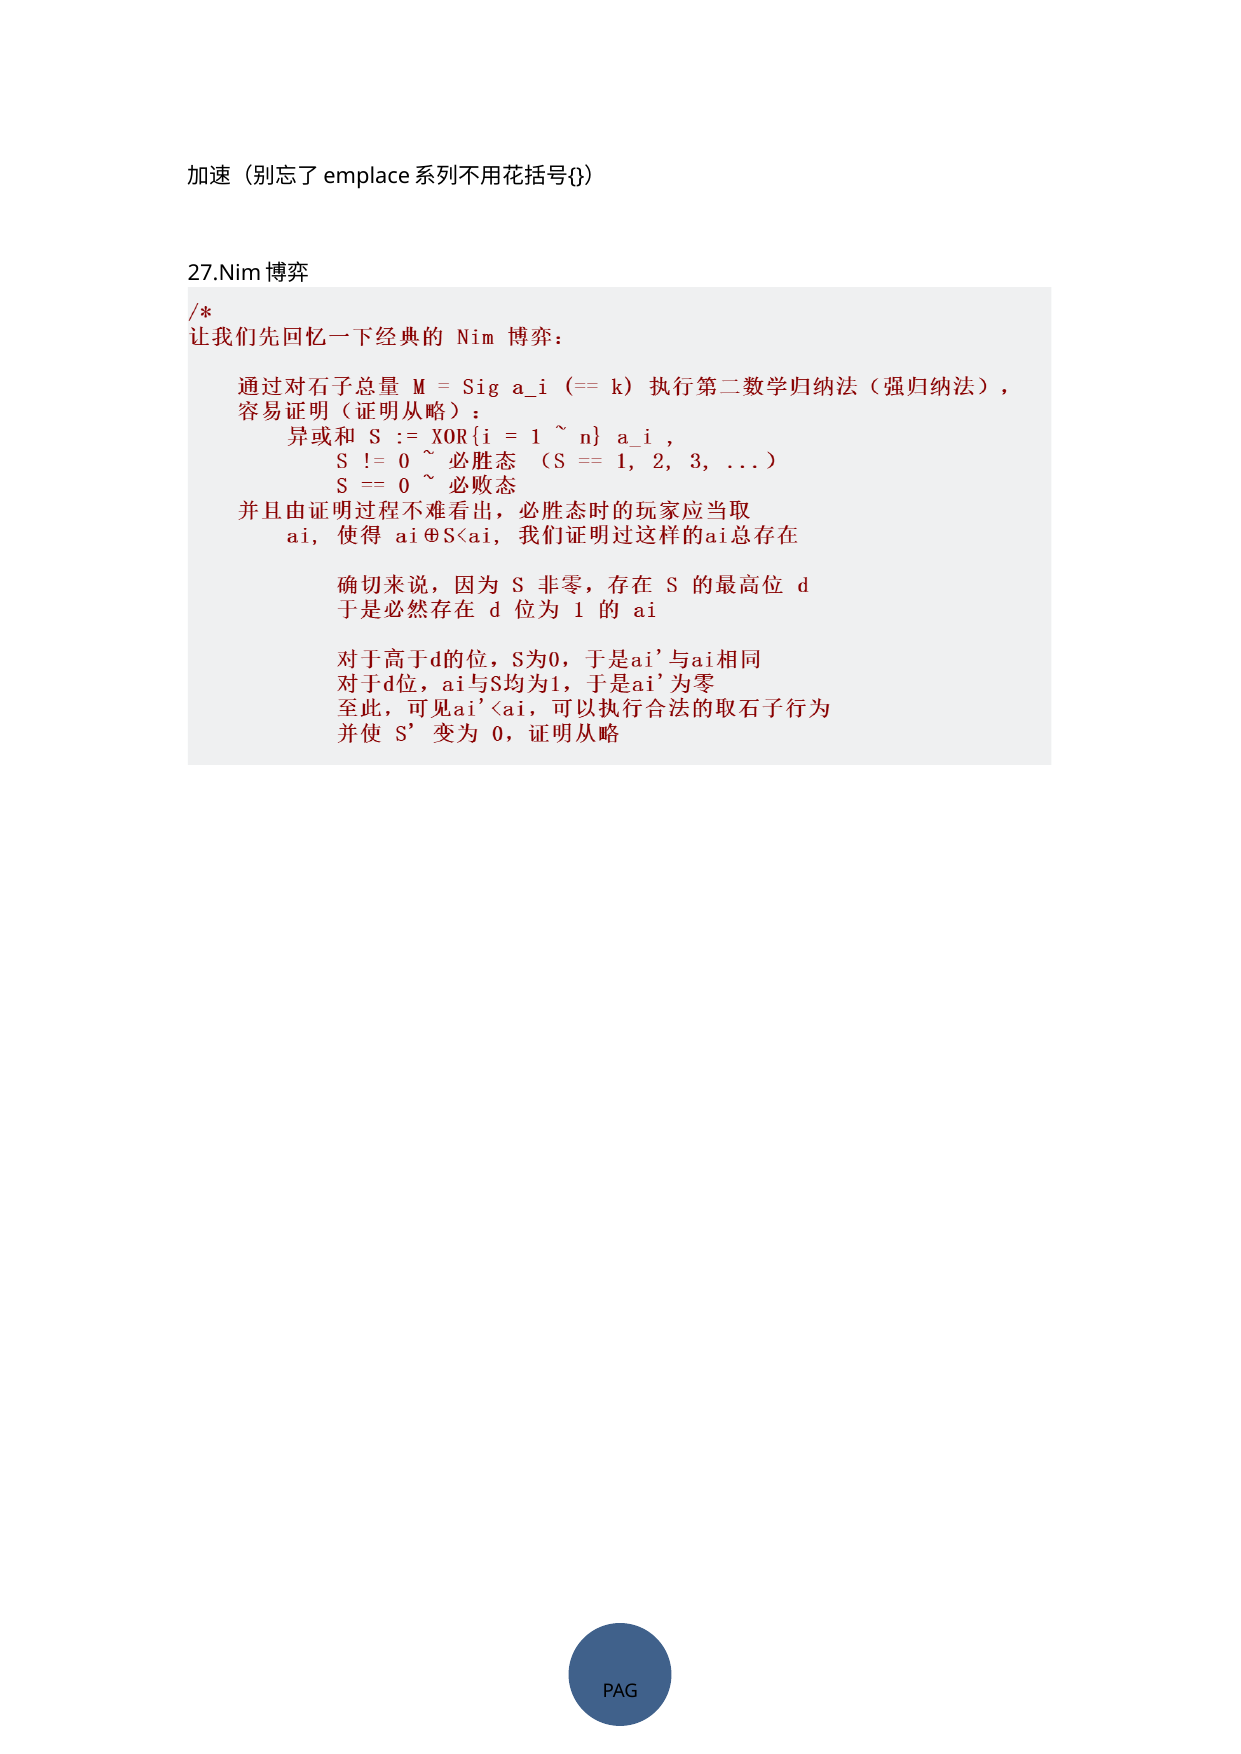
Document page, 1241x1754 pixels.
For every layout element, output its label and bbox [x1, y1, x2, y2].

list [187, 158, 1053, 775]
picture [187, 287, 1052, 765]
